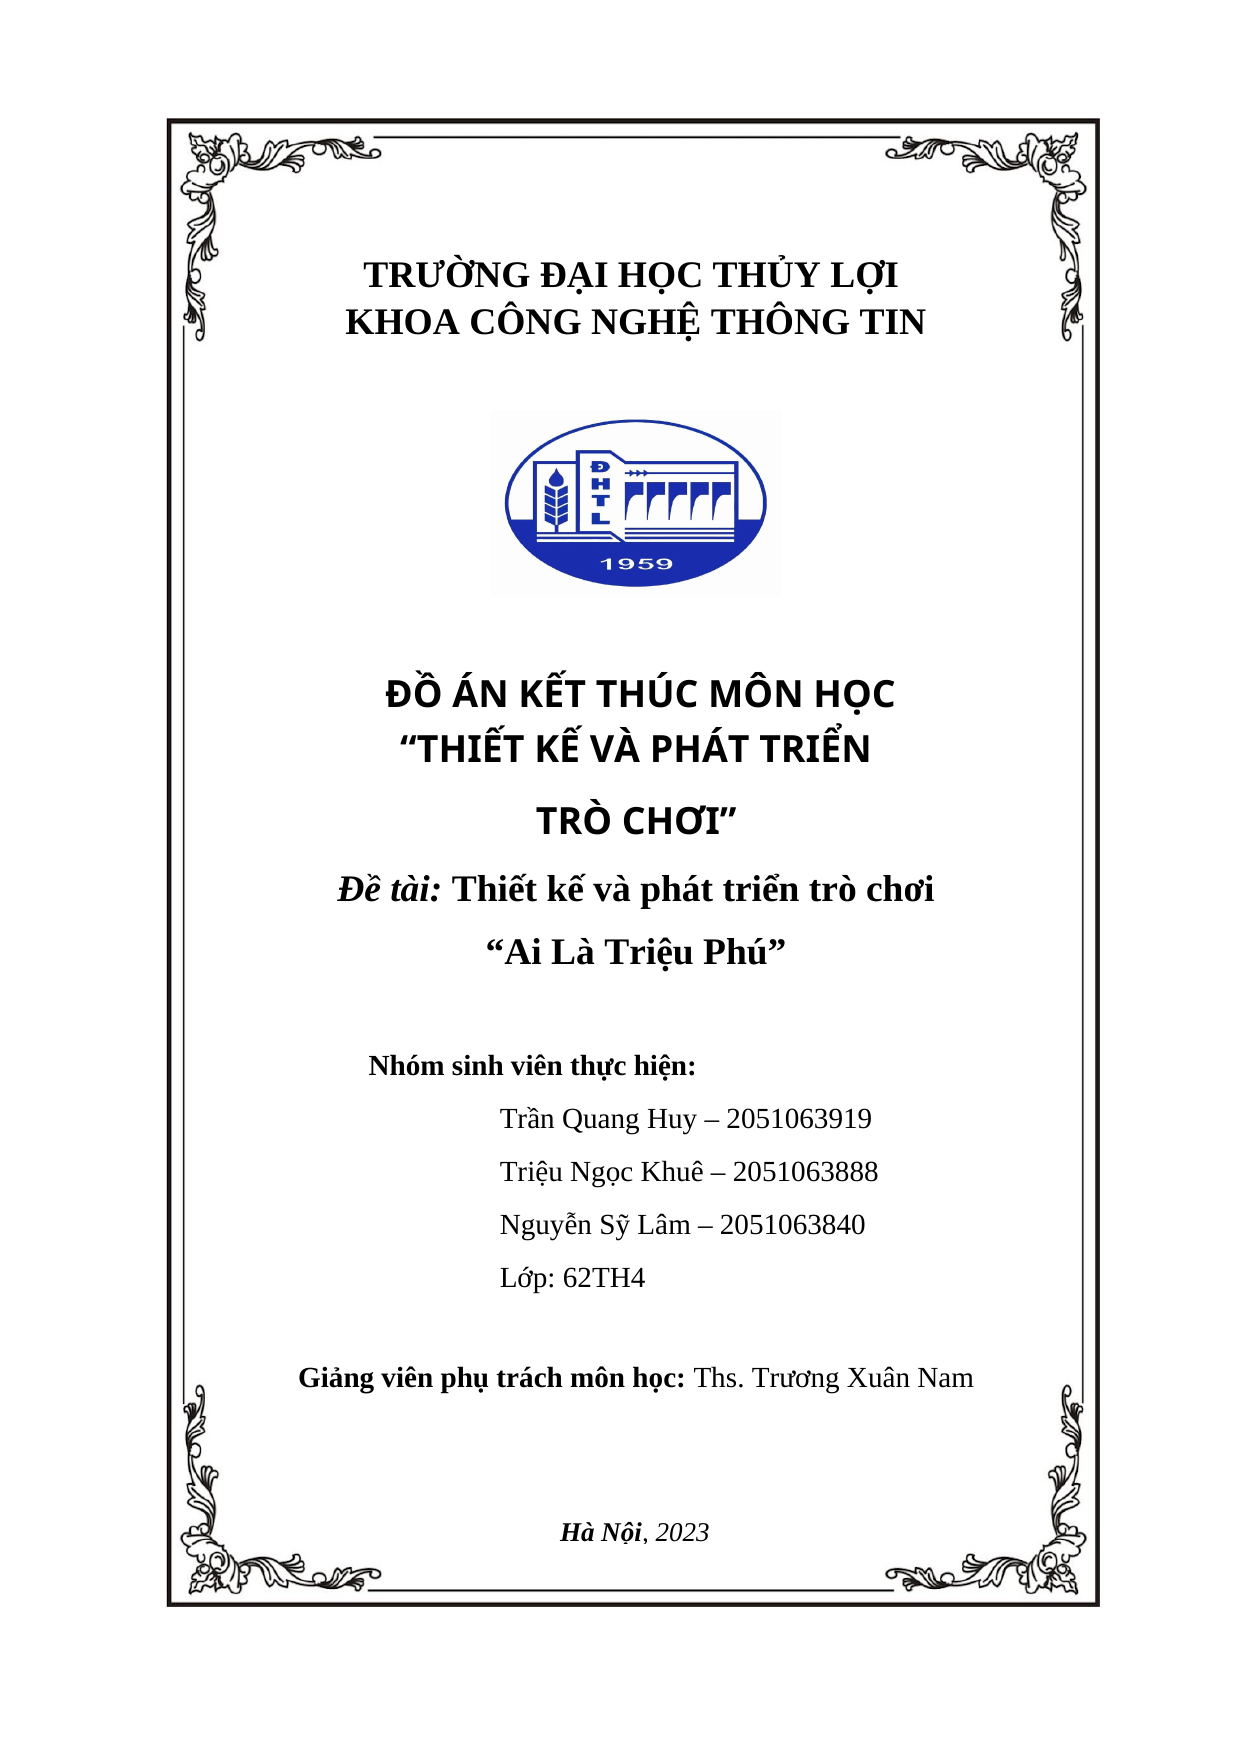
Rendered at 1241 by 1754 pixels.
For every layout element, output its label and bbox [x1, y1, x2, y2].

picture [166, 118, 1100, 1607]
